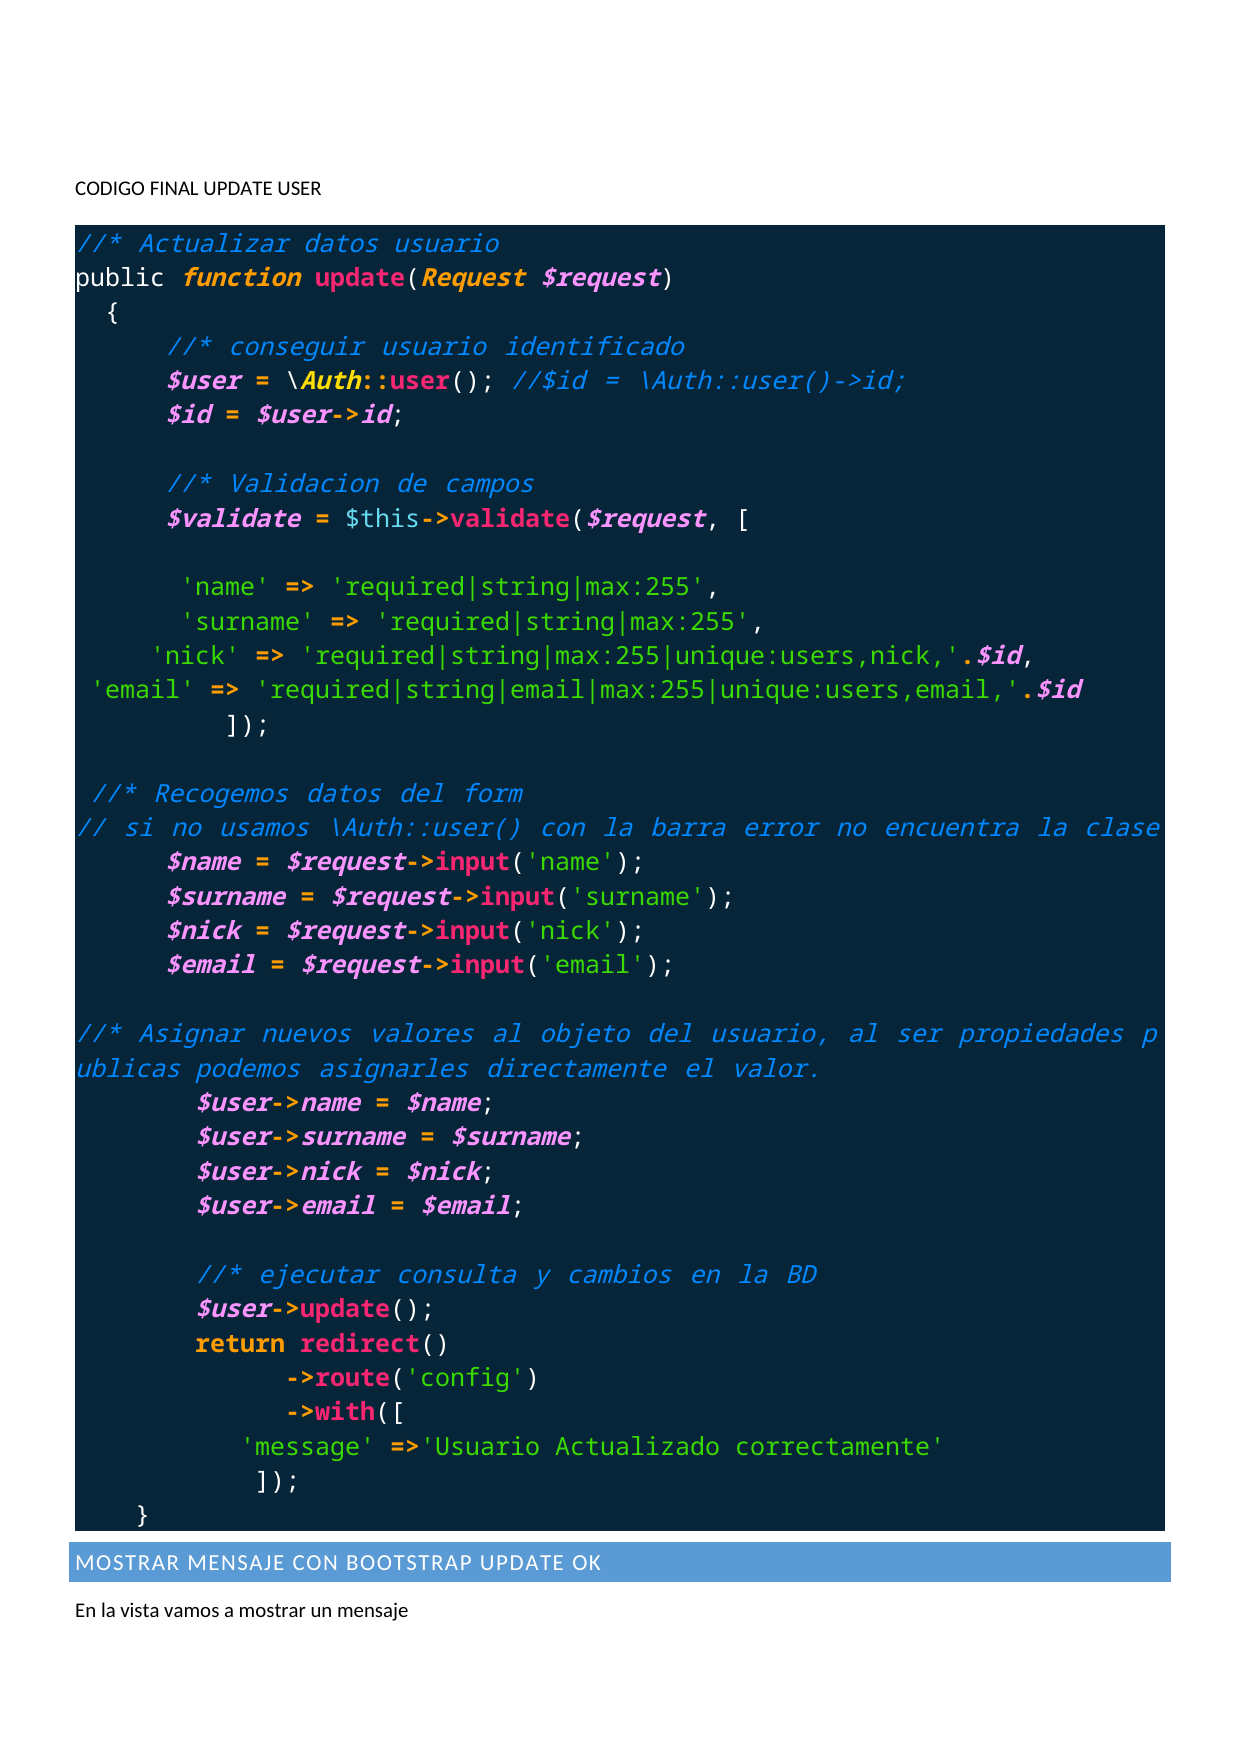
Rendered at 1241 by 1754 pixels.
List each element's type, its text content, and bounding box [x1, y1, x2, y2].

text $user->nick = $nick; [75, 1153, 1165, 1187]
text //* ejecutar consulta y cambios en la BD [75, 1256, 1165, 1291]
text 'message' =>'Usuario Actualizado correctamente' [75, 1428, 1165, 1462]
text //* Validacion de campos [75, 466, 1165, 500]
text } [75, 1497, 1165, 1531]
text $user->surname = $surname; [75, 1119, 1165, 1153]
text $email = $request->input('email'); [75, 947, 1165, 981]
text 'nick' => 'required|string|max:255|unique:users,nick,'.$id, [75, 637, 1165, 672]
text $user->email = $email; [75, 1187, 1165, 1222]
text $validate = $this->validate($request, [ [75, 500, 1165, 534]
text ]); [75, 706, 1165, 741]
text $user = \Auth::user(); //$id = \Auth::user()->id; [75, 362, 1165, 397]
text //* Actualizar datos usuario [75, 225, 1165, 259]
text 'name' => 'required|string|max:255', [75, 569, 1165, 603]
text ->route('config') [75, 1359, 1165, 1394]
text public function update(Request $request) [75, 259, 1165, 294]
text //* conseguir usuario identificado [75, 328, 1165, 362]
text ->with([ [75, 1394, 1165, 1428]
text // si no usamos \Auth::user() con la barra error no encuentra la clase [75, 809, 1165, 844]
text $name = $request->input('name'); [75, 844, 1165, 878]
subtitle MOSTRAR MENSAJE CON BOOTSTRAP UPDATE OK [75, 1548, 1165, 1576]
text return redirect() [75, 1325, 1165, 1359]
text $nick = $request->input('nick'); [75, 912, 1165, 947]
text $surname = $request->input('surname'); [75, 878, 1165, 912]
text ]); [75, 1462, 1165, 1497]
text CODIGO FINAL UPDATE USER [75, 175, 1165, 200]
text En la vista vamos a mostrar un mensaje [75, 1597, 1165, 1622]
text $user->update(); [75, 1291, 1165, 1325]
text 'surname' => 'required|string|max:255', [75, 603, 1165, 637]
text //* Asignar nuevos valores al objeto del usuario, al ser propiedades publicas podemos asignarles directamente el valor. [75, 1016, 1165, 1084]
text 'email' => 'required|string|email|max:255|unique:users,email,'.$id [75, 672, 1165, 706]
text { [75, 294, 1165, 328]
text //* Recogemos datos del form [75, 775, 1165, 809]
text $id = $user->id; [75, 397, 1165, 431]
text $user->name = $name; [75, 1084, 1165, 1119]
